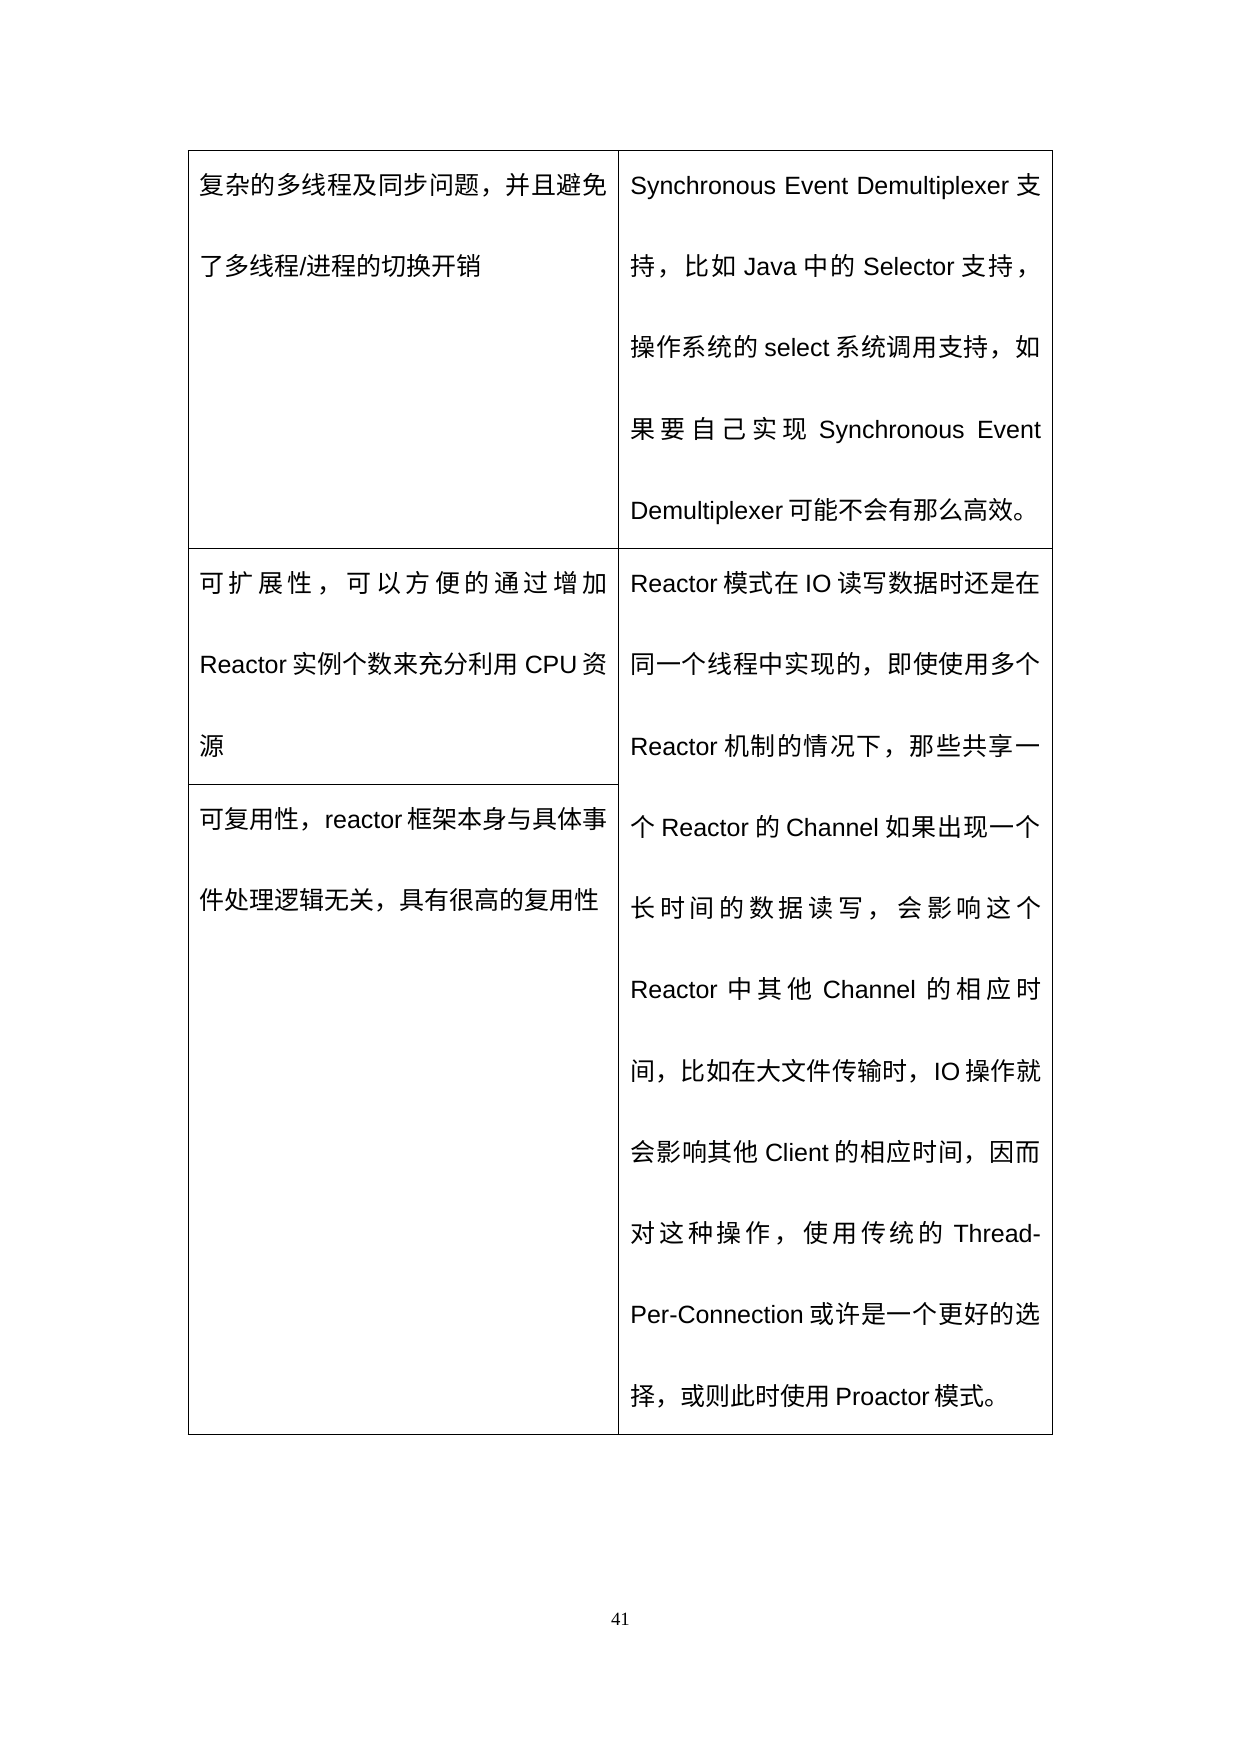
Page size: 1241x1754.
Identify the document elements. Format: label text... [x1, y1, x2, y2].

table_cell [619, 151, 1052, 548]
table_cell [189, 151, 618, 548]
table_cell Reactor模式在IO读写数据时还是在同一个线程中实现的，即使使用多个Reactor机制的情况下，那些共享一个Reactor的Channel如果出现一个长时间的数据读写，会影响这个Reactor中其他Channel的相应时间，比如在大文件传输时，IO操作就会影响其他Client的相应时间，因而对这种操作，使用传统的Thread-Per-Connection或许是一个更好的选择，或则此时使用Proactor模式。 [619, 549, 1052, 1434]
table_cell 可扩展性，可以方便的通过增加Reactor实例个数来充分利用CPU资源 [189, 549, 618, 784]
table_cell 可复用性，reactor框架本身与具体事件处理逻辑无关，具有很高的复用性 [189, 785, 618, 1434]
